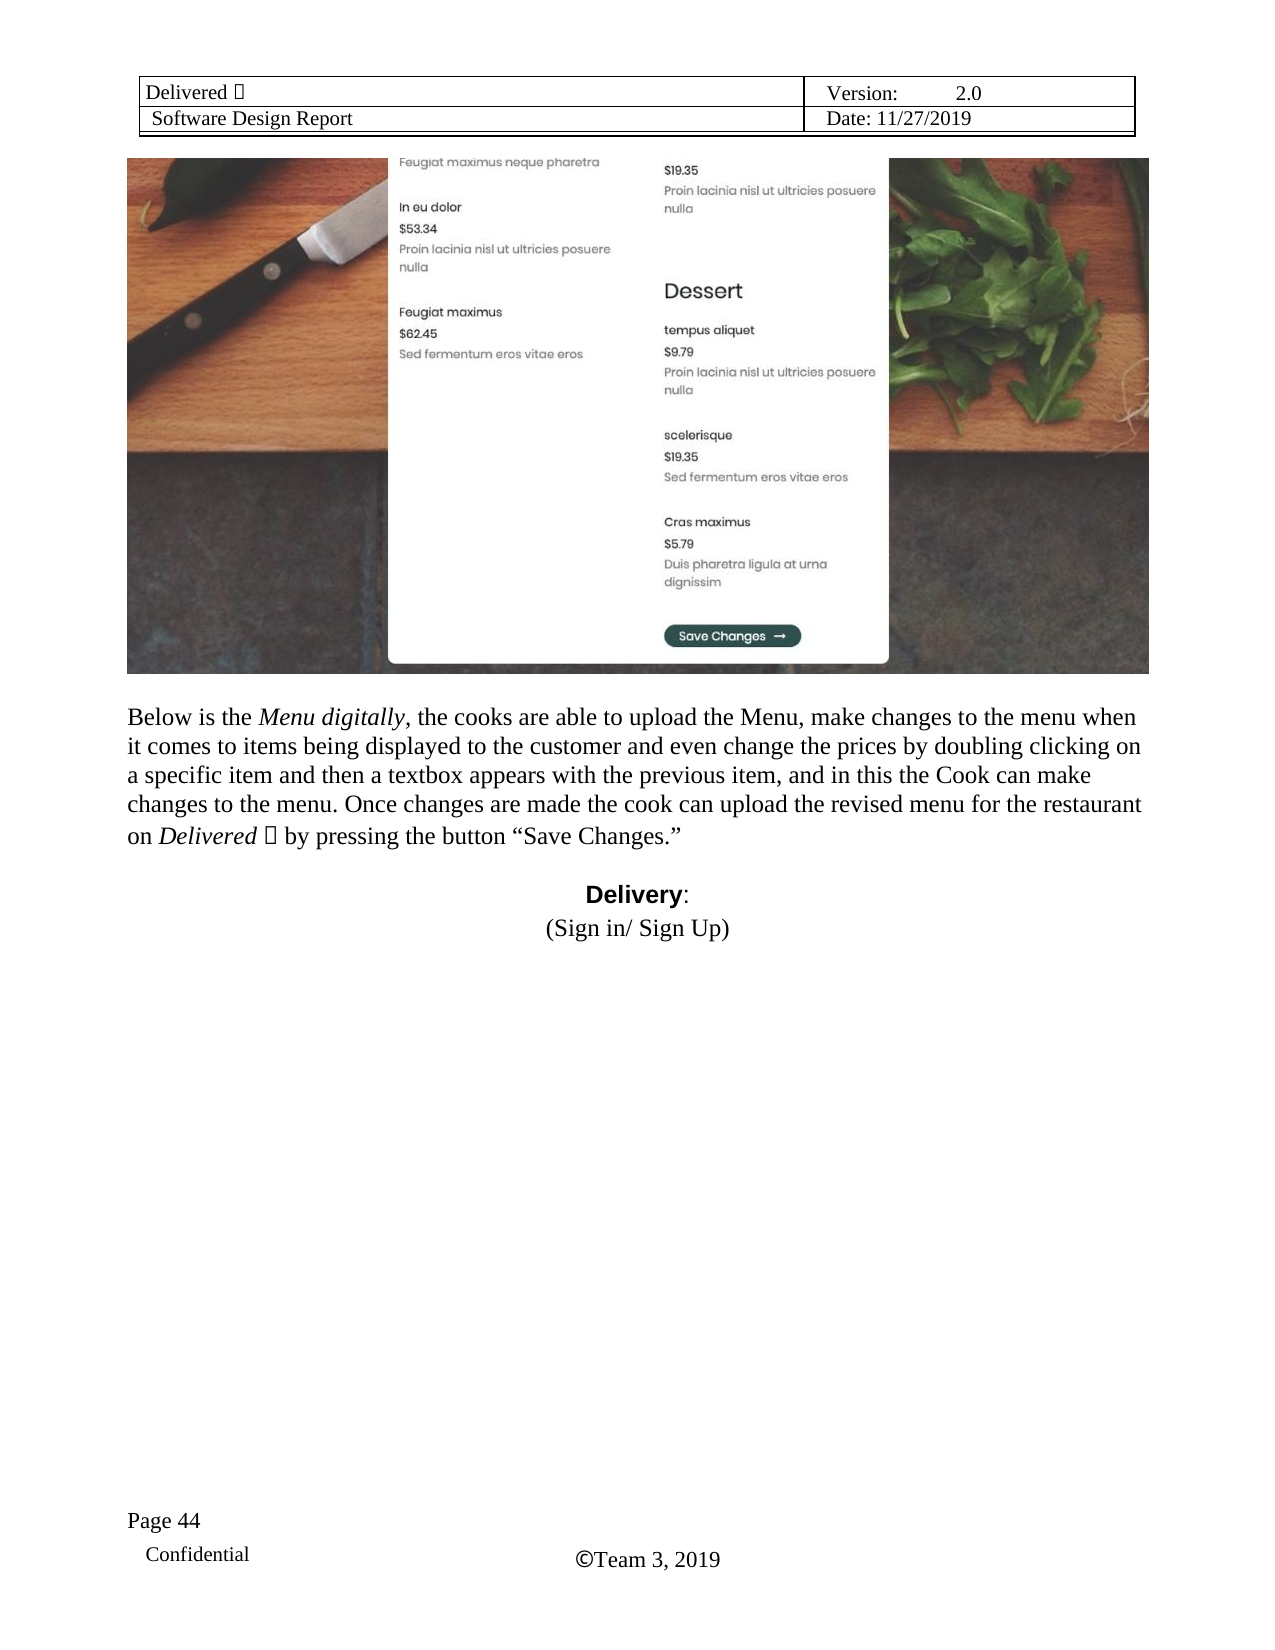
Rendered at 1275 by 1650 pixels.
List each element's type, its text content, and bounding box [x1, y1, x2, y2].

text (Sign in/ Sign Up) [127, 913, 1148, 942]
picture [127, 158, 1149, 674]
text Below is the Menu digitally, the cooks are able to upload the Menu, make changes to the menu when it comes to items being displayed to the customer and even change the prices by doubling clicking on a specific item and then a textbox appears with the previous item, and in this the Cook can make changes to the menu. Once changes are made the cook can upload the revised menu for the restaurant on Delivered ✅ by pressing the button “Save Changes.” [127, 702, 1148, 851]
text Delivery: [127, 880, 1148, 909]
